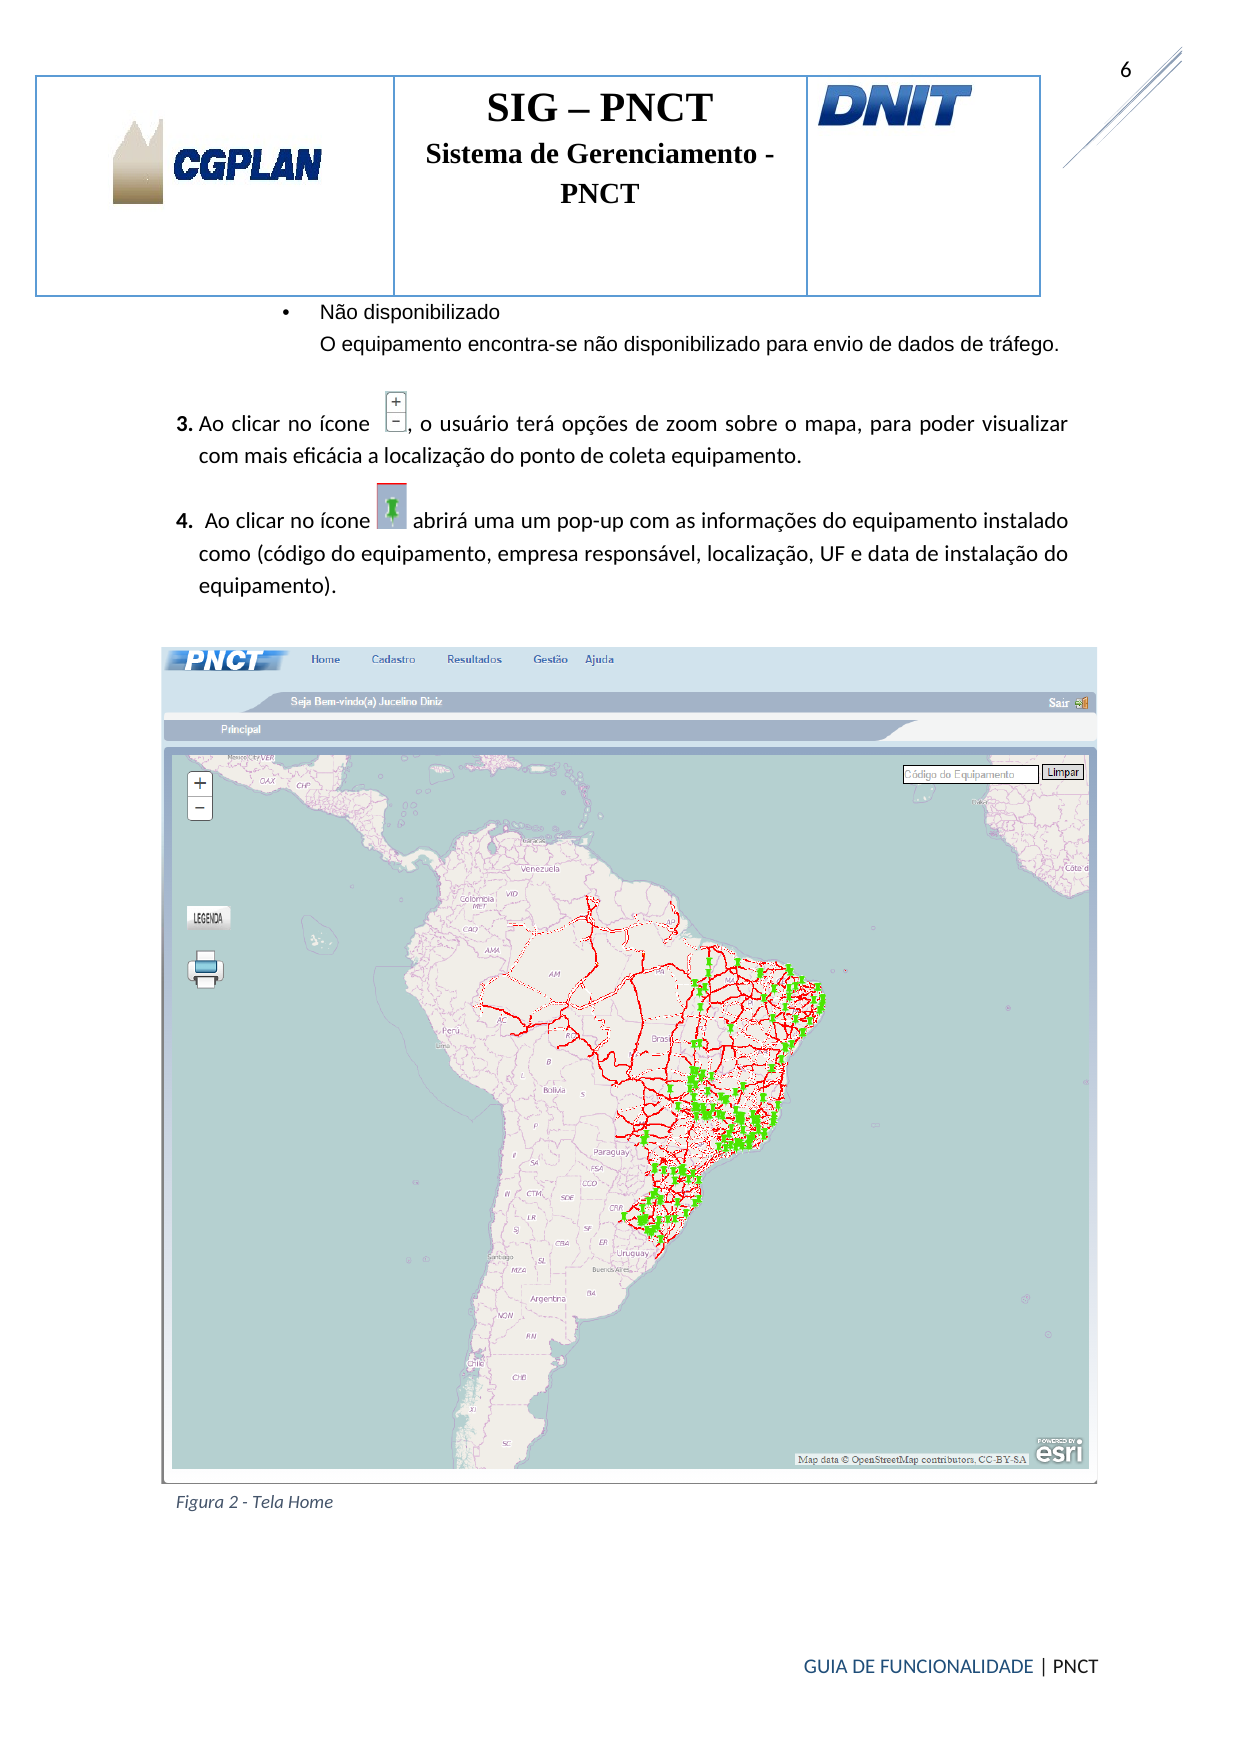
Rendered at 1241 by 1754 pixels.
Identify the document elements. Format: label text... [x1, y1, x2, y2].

list Ao clicar no ícone , o usuário terá opções de zoom sobre o mapa, para poder visualizar com mais eficácia a localização do ponto de coleta equipamento. [176, 391, 1070, 469]
list Ao clicar no ícone abrirá uma um pop-up com as informações do equipamento instalado como (código do equipamento, empresa responsável, localização, UF e data de instalação do equipamento). [176, 484, 1070, 599]
picture [161, 647, 1098, 1484]
picture [385, 391, 407, 432]
list equipamento encontra-se não disponibilizado para envio de dados de tráfego. [319, 332, 1067, 356]
picture [817, 77, 976, 136]
list Não disponibilizado [282, 239, 1100, 324]
picture [376, 483, 407, 529]
picture [107, 110, 322, 214]
text Figura - Tela Home [176, 1491, 1100, 1513]
